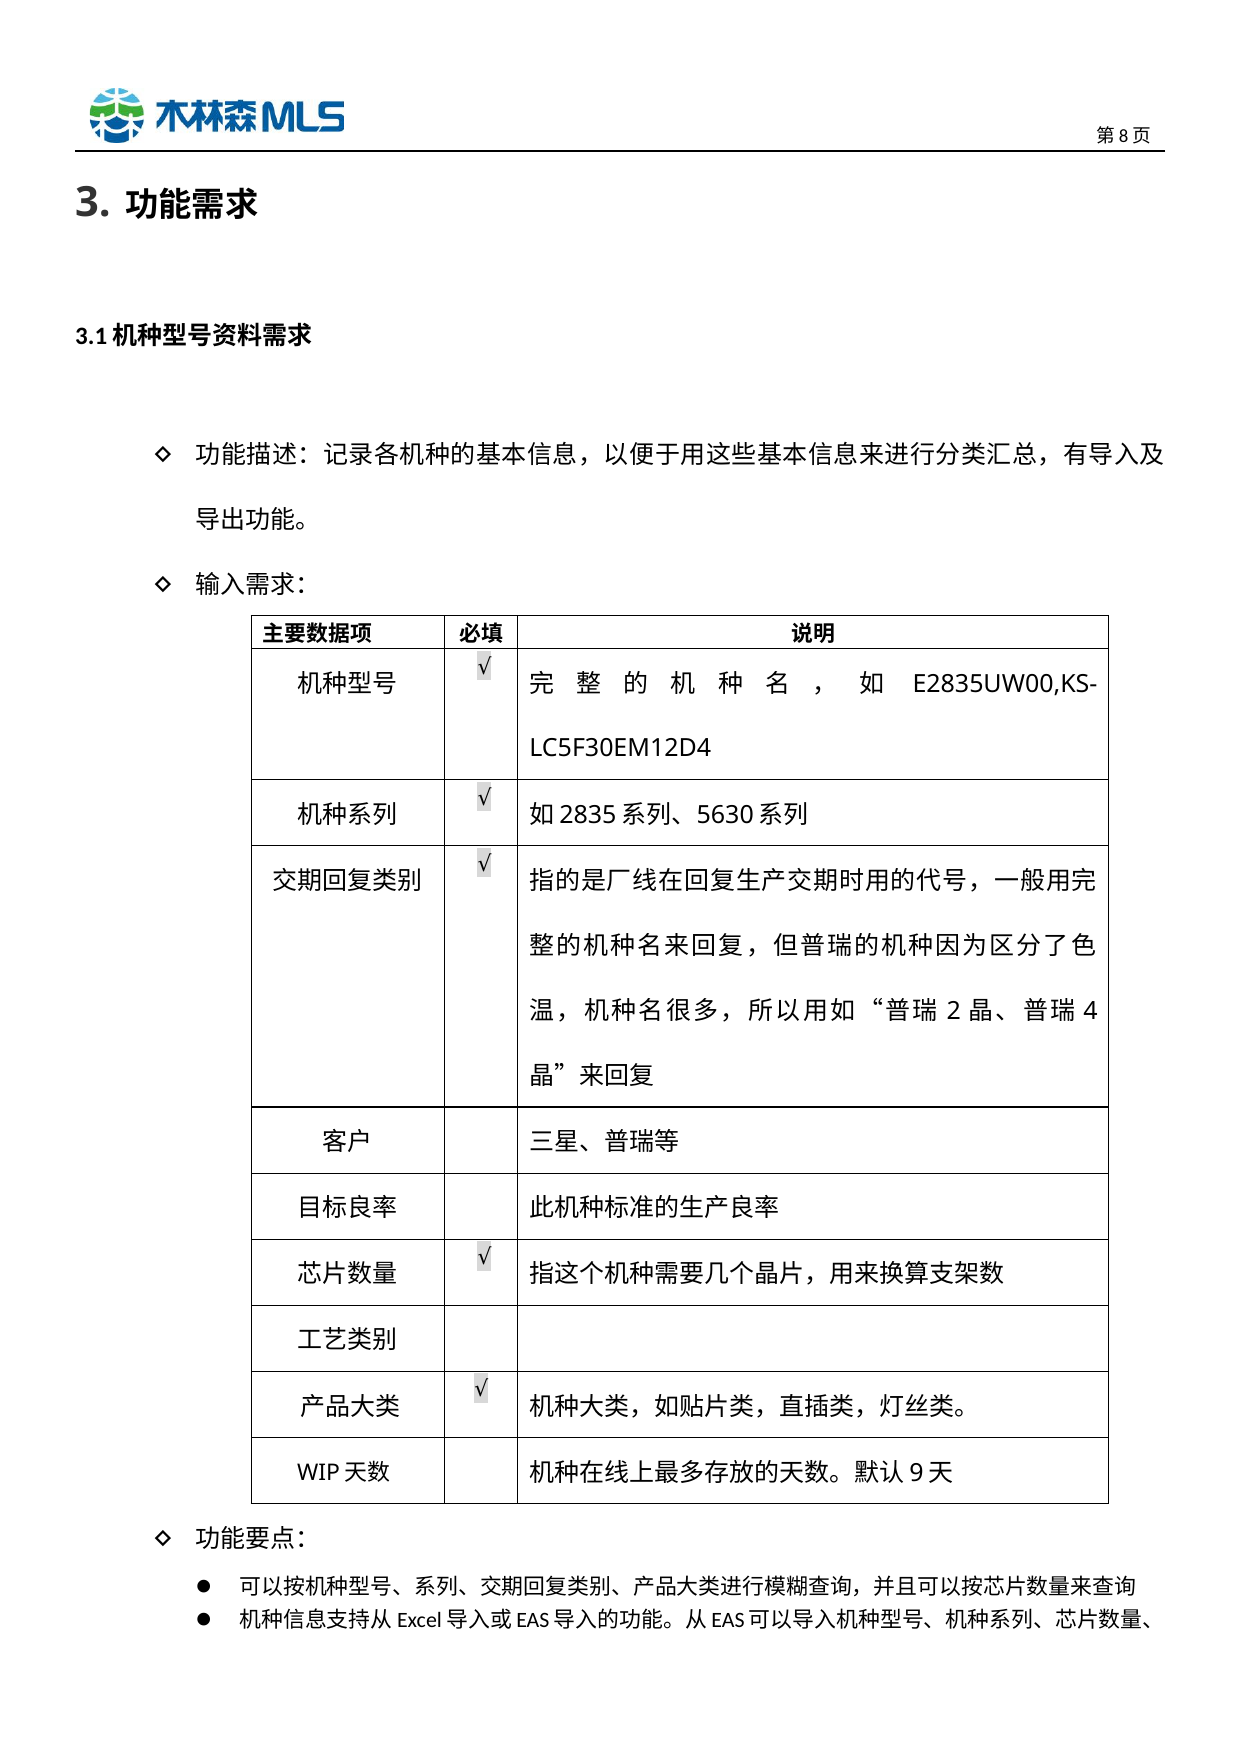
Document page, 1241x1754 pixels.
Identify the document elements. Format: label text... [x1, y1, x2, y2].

table_cell 产品大类 [252, 1372, 444, 1437]
table_cell 客户 [252, 1108, 444, 1172]
table_cell 交期回复类别 [252, 846, 444, 1106]
table_cell WIP天数 [252, 1438, 444, 1503]
table_cell [445, 1108, 517, 1172]
table_cell 目标良率 [252, 1174, 444, 1238]
table_cell 机种在线上最多存放的天数。默认9天 [518, 1438, 1108, 1503]
table_header 说明 [518, 616, 1108, 648]
table_cell 完整的机种名，如E2835UW00,KS-LC5F30EM12D4 [518, 649, 1108, 779]
picture [89, 88, 344, 143]
list 可以按机种型号、系列、交期回复类别、产品大类进行模糊查询，并且可以按芯片数量来查询 [195, 1569, 1165, 1601]
table_header 必填 [445, 616, 517, 648]
table_cell √ [445, 846, 517, 1106]
list 功能描述：记录各机种的基本信息，以便于用这些基本信息来进行分类汇总，有导入及导出功能。 [152, 420, 1165, 550]
table_cell √ [445, 649, 517, 779]
table_cell 机种型号 [252, 649, 444, 779]
subtitle 功能需求 [75, 168, 1165, 233]
table_cell 此机种标准的生产良率 [518, 1174, 1108, 1238]
table_cell √ [445, 1240, 517, 1304]
table_cell 如2835系列、5630系列 [518, 780, 1108, 845]
list 功能要点： [152, 1504, 1165, 1569]
table_cell 三星、普瑞等 [518, 1108, 1108, 1172]
table_cell [445, 1438, 517, 1503]
table_cell 指这个机种需要几个晶片，用来换算支架数 [518, 1240, 1108, 1304]
table_cell √ [445, 780, 517, 845]
table_cell 工艺类别 [252, 1306, 444, 1371]
subtitle 3.1机种型号资料需求 [75, 301, 1165, 366]
table_cell [445, 1174, 517, 1238]
table_header 主要数据项 [252, 616, 444, 648]
list 输入需求： [152, 550, 1165, 615]
table_cell √ [445, 1372, 517, 1437]
table_cell 指的是厂线在回复生产交期时用的代号，一般用完整的机种名来回复，但普瑞的机种因为区分了色温，机种名很多，所以用如“普瑞2晶、普瑞4晶”来回复 [518, 846, 1108, 1106]
table_cell 机种大类，如贴片类，直插类，灯丝类。 [518, 1372, 1108, 1437]
list 机种信息支持从Excel导入或EAS导入的功能。从EAS可以导入机种型号、机种系列、芯片数量、产品大类。 [195, 1601, 1165, 1634]
table_cell 芯片数量 [252, 1240, 444, 1304]
table_cell [518, 1306, 1108, 1371]
table_cell [445, 1306, 517, 1371]
table_cell 机种系列 [252, 780, 444, 845]
